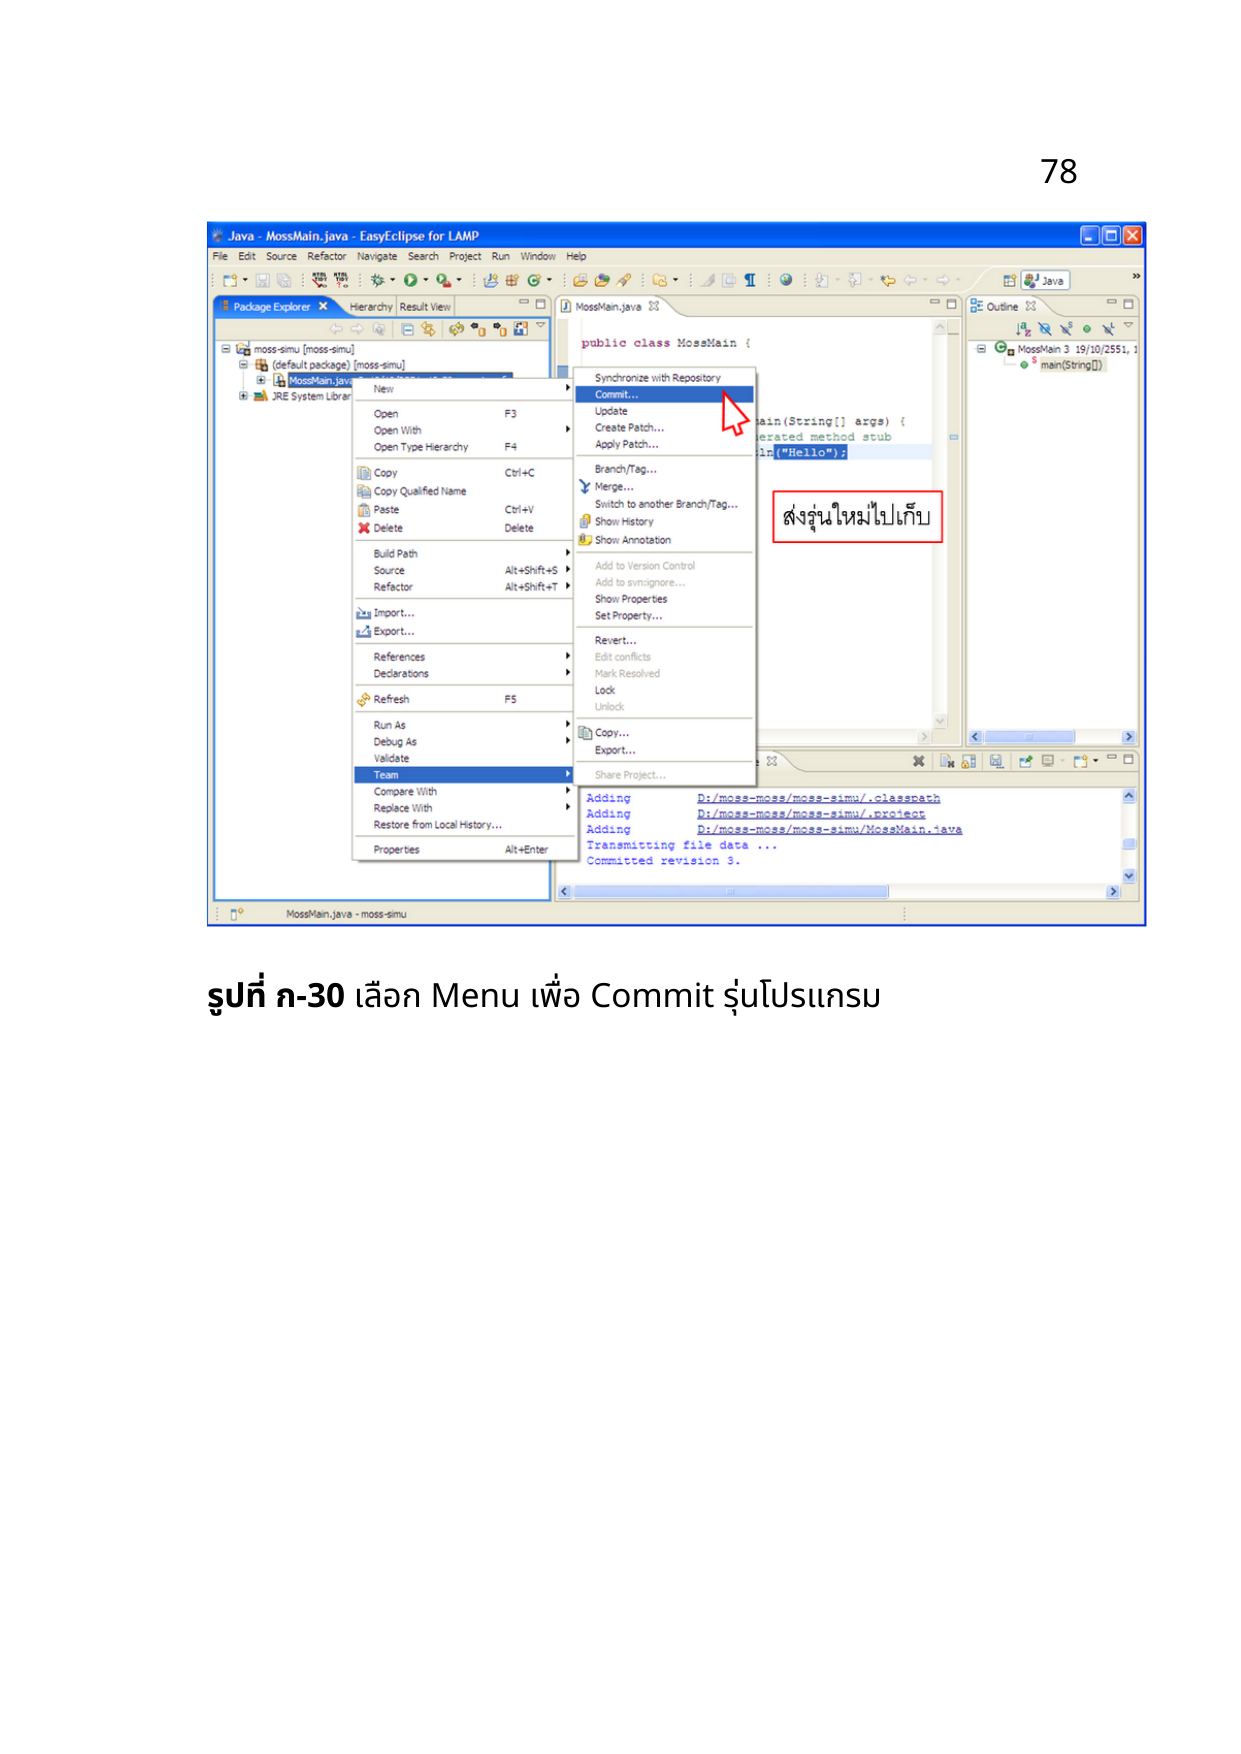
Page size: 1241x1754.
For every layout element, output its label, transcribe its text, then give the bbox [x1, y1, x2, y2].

text รูปที่ ก-30 เลือก Menu เพื่อ Commit รุ่นโปรแกรม [207, 972, 1078, 1023]
picture [206, 221, 1147, 927]
